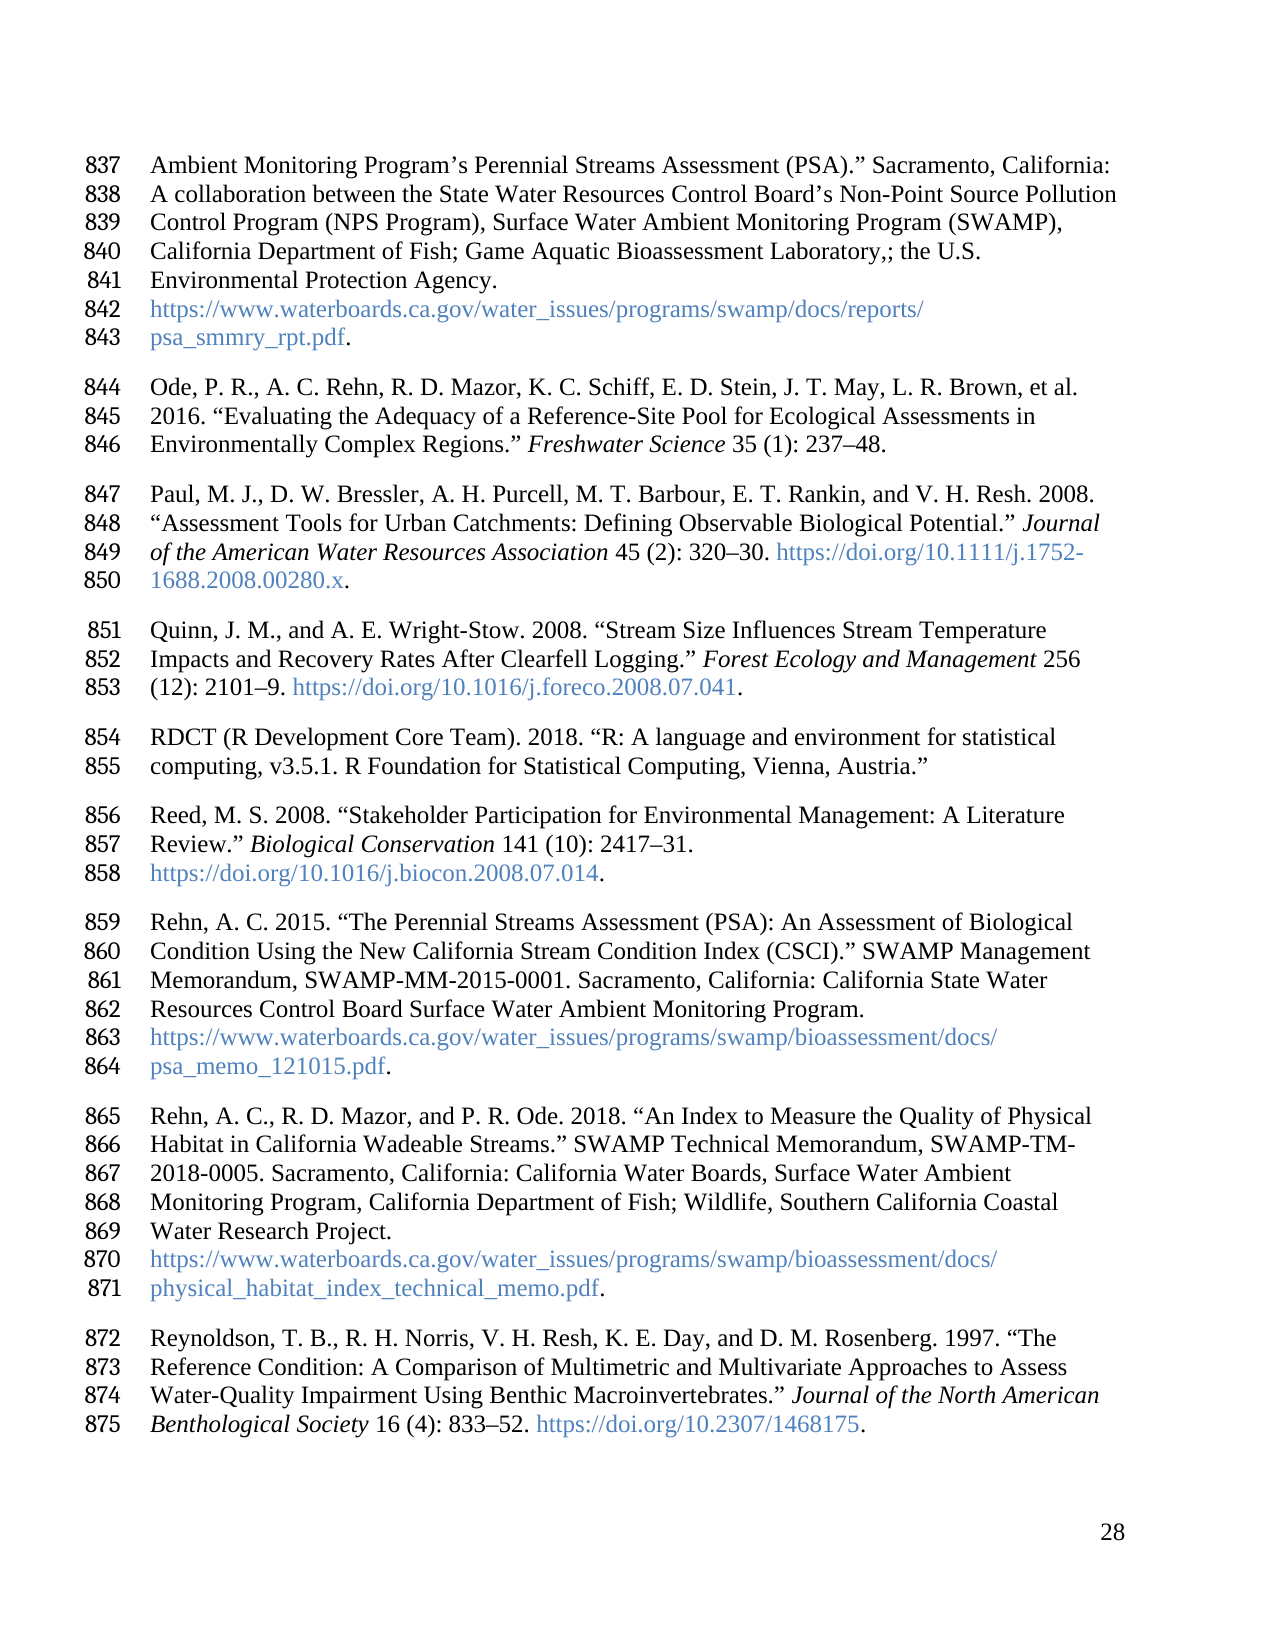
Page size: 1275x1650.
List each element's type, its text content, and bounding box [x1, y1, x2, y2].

text Reynoldson, T. B., R. H. Norris, V. H. Resh, K. E. Day, and D. M. Rosenberg. 1997. “The Reference Condition: A Comparison of Multimetric and Multivariate Approaches to Assess Water-Quality Impairment Using Benthic Macroinvertebrates.” Journal of the North American Benthological Society 16 (4): 833–52. https://doi.org/10.2307/1468175. [150, 1323, 1125, 1438]
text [150, 150, 1125, 351]
text Paul, M. J., D. W. Bressler, A. H. Purcell, M. T. Barbour, E. T. Rankin, and V. H. Resh. 2008. “Assessment Tools for Urban Catchments: Defining Observable Biological Potential.” Journal of the American Water Resources Association 45 (2): 320–30. https://doi.org/10.1111/j.1752-1688.2008.00280.x. [150, 479, 1125, 594]
text Rehn, A. C., R. D. Mazor, and P. R. Ode. 2018. “An Index to Measure the Quality of Physical Habitat in California Wadeable Streams.” SWAMP Technical Memorandum, SWAMP-TM-2018-0005. Sacramento, California: California Water Boards, Surface Water Ambient Monitoring Program, California Department of Fish; Wildlife, Southern California Coastal Water Research Project. https://www.waterboards.ca.gov/water_issues/programs/swamp/bioassessment/docs/physical_habitat_index_technical_memo.pdf. [150, 1101, 1125, 1302]
text Ode, P. R., A. C. Rehn, R. D. Mazor, K. C. Schiff, E. D. Stein, J. T. May, L. R. Brown, et al. 2016. “Evaluating the Adequacy of a Reference-Site Pool for Ecological Assessments in Environmentally Complex Regions.” Freshwater Science 35 (1): 237–48. [150, 372, 1125, 458]
text RDCT (R Development Core Team). 2018. “R: A language and environment for statistical computing, v3.5.1. R Foundation for Statistical Computing, Vienna, Austria.” [150, 722, 1125, 779]
text Rehn, A. C. 2015. “The Perennial Streams Assessment (PSA): An Assessment of Biological Condition Using the New California Stream Condition Index (CSCI).” SWAMP Management Memorandum, SWAMP-MM-2015-0001. Sacramento, California: California State Water Resources Control Board Surface Water Ambient Monitoring Program. https://www.waterboards.ca.gov/water_issues/programs/swamp/bioassessment/docs/psa_memo_121015.pdf. [150, 907, 1125, 1080]
text Quinn, J. M., and A. E. Wright-Stow. 2008. “Stream Size Influences Stream Temperature Impacts and Recovery Rates After Clearfell Logging.” Forest Ecology and Management 256 (12): 2101–9. https://doi.org/10.1016/j.foreco.2008.07.041. [150, 615, 1125, 701]
text Reed, M. S. 2008. “Stakeholder Participation for Environmental Management: A Literature Review.” Biological Conservation 141 (10): 2417–31. https://doi.org/10.1016/j.biocon.2008.07.014. [150, 800, 1125, 887]
